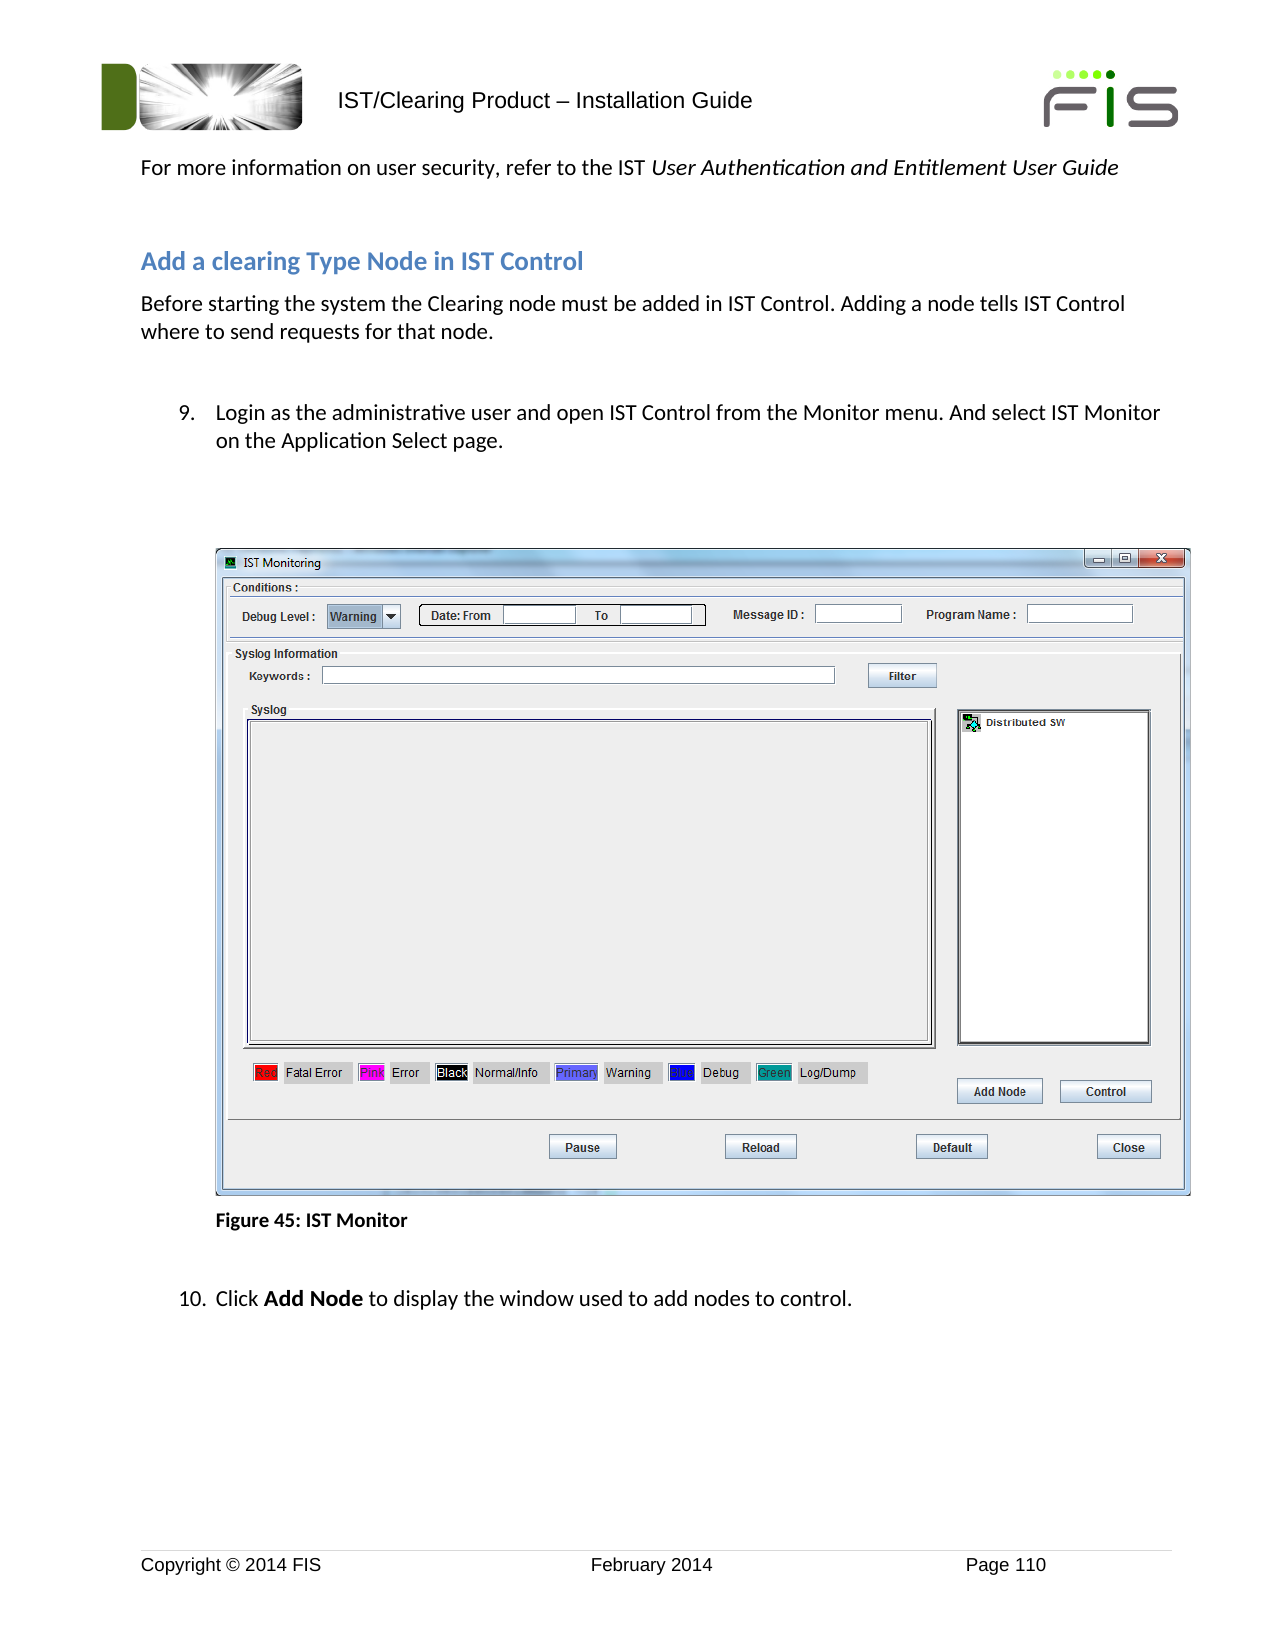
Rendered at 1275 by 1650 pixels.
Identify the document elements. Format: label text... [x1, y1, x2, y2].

subtitle Add a clearing Type Node in IST Control [141, 244, 1172, 277]
picture [1043, 70, 1179, 127]
picture [215, 548, 1191, 1196]
text For more information on user security, refer to the IST User Authentication and Entitlement User Guide [141, 153, 1172, 181]
picture [101, 51, 313, 146]
list Login as the administrative user and open IST Control from the Monitor menu. And select IST Monitor on the Application Select page. [178, 398, 1172, 454]
list Click Add Node to display the window used to add nodes to control. [178, 1284, 1172, 1312]
text Before starting the system the Clearing node must be added in IST Control. Adding a node tells IST Control where to send requests for that node. [141, 289, 1172, 346]
